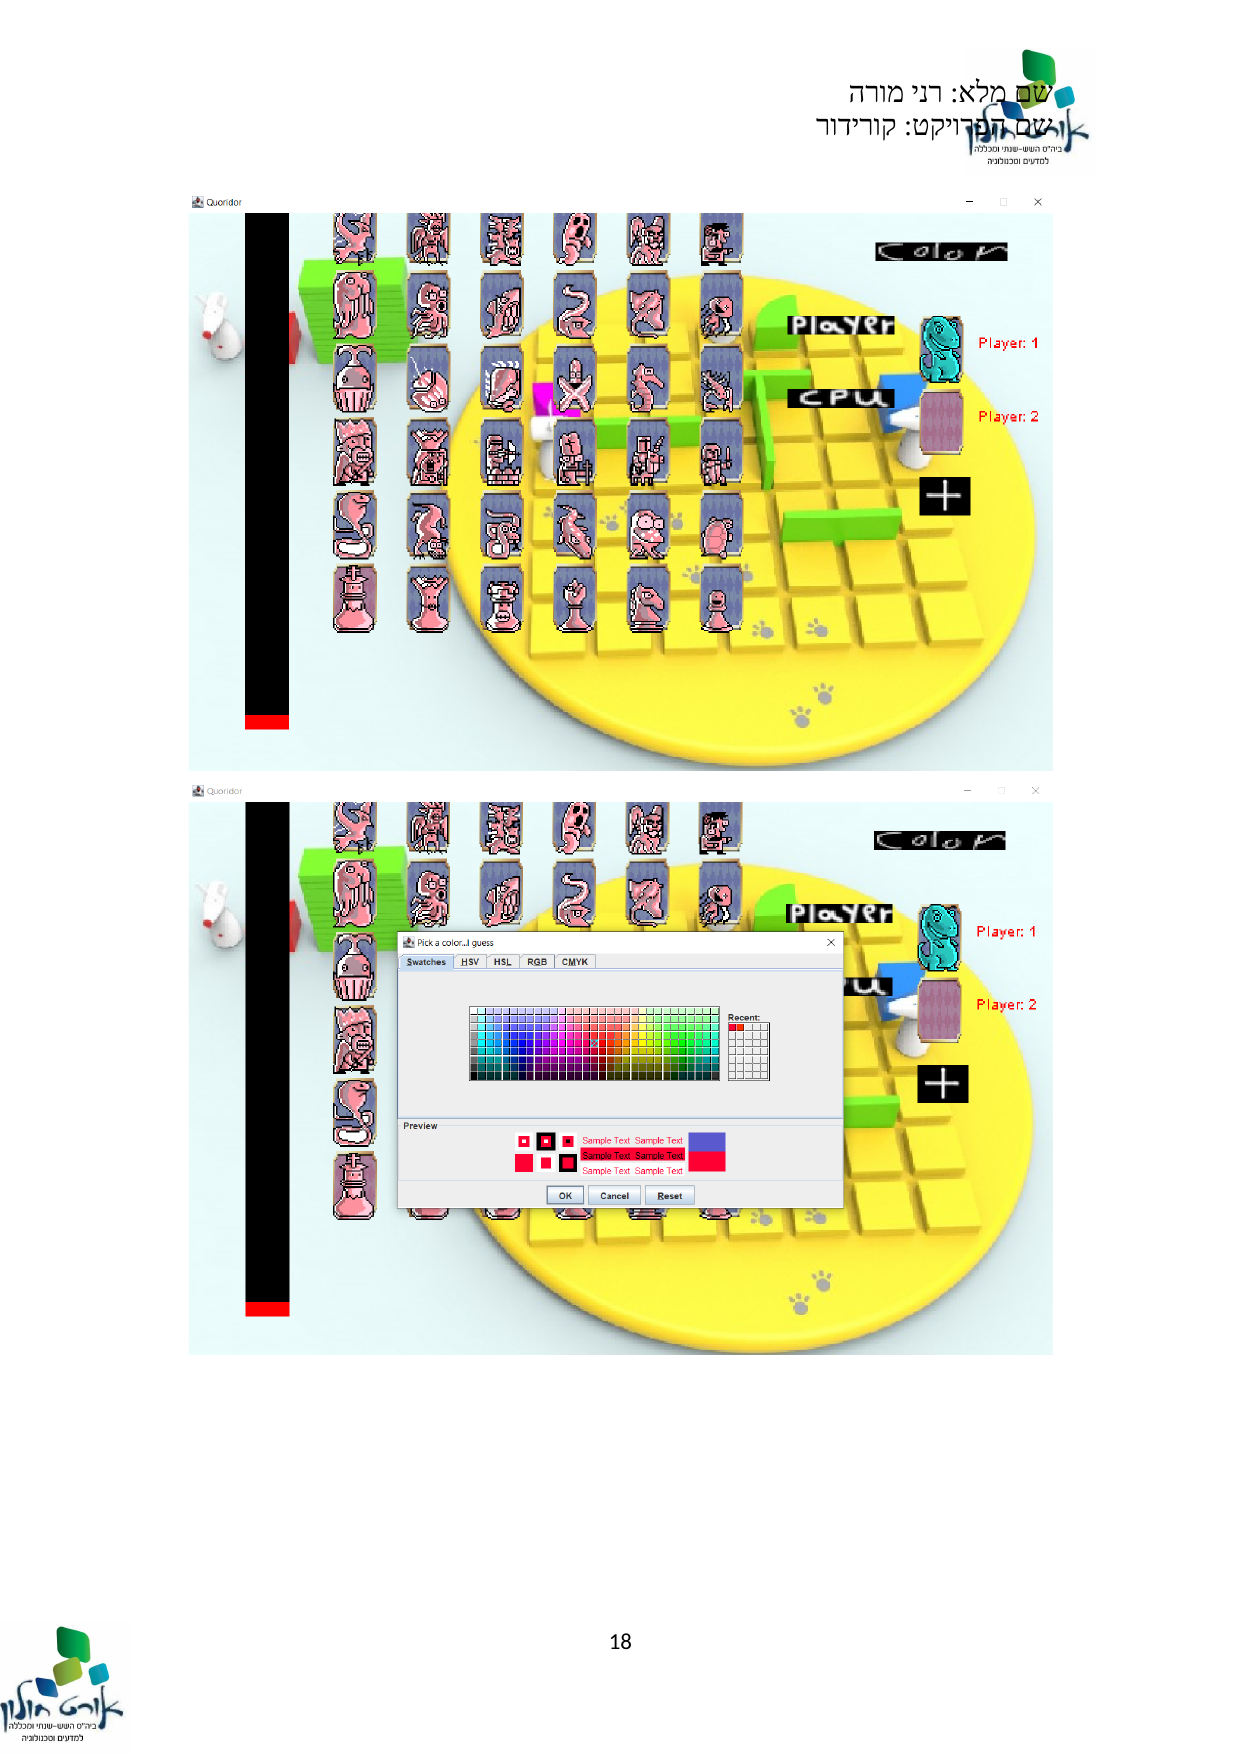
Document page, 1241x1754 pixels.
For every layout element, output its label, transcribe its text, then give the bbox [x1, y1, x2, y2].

picture [188, 191, 1053, 771]
picture [0, 1622, 131, 1754]
picture [965, 46, 1097, 178]
picture [188, 784, 1053, 1355]
